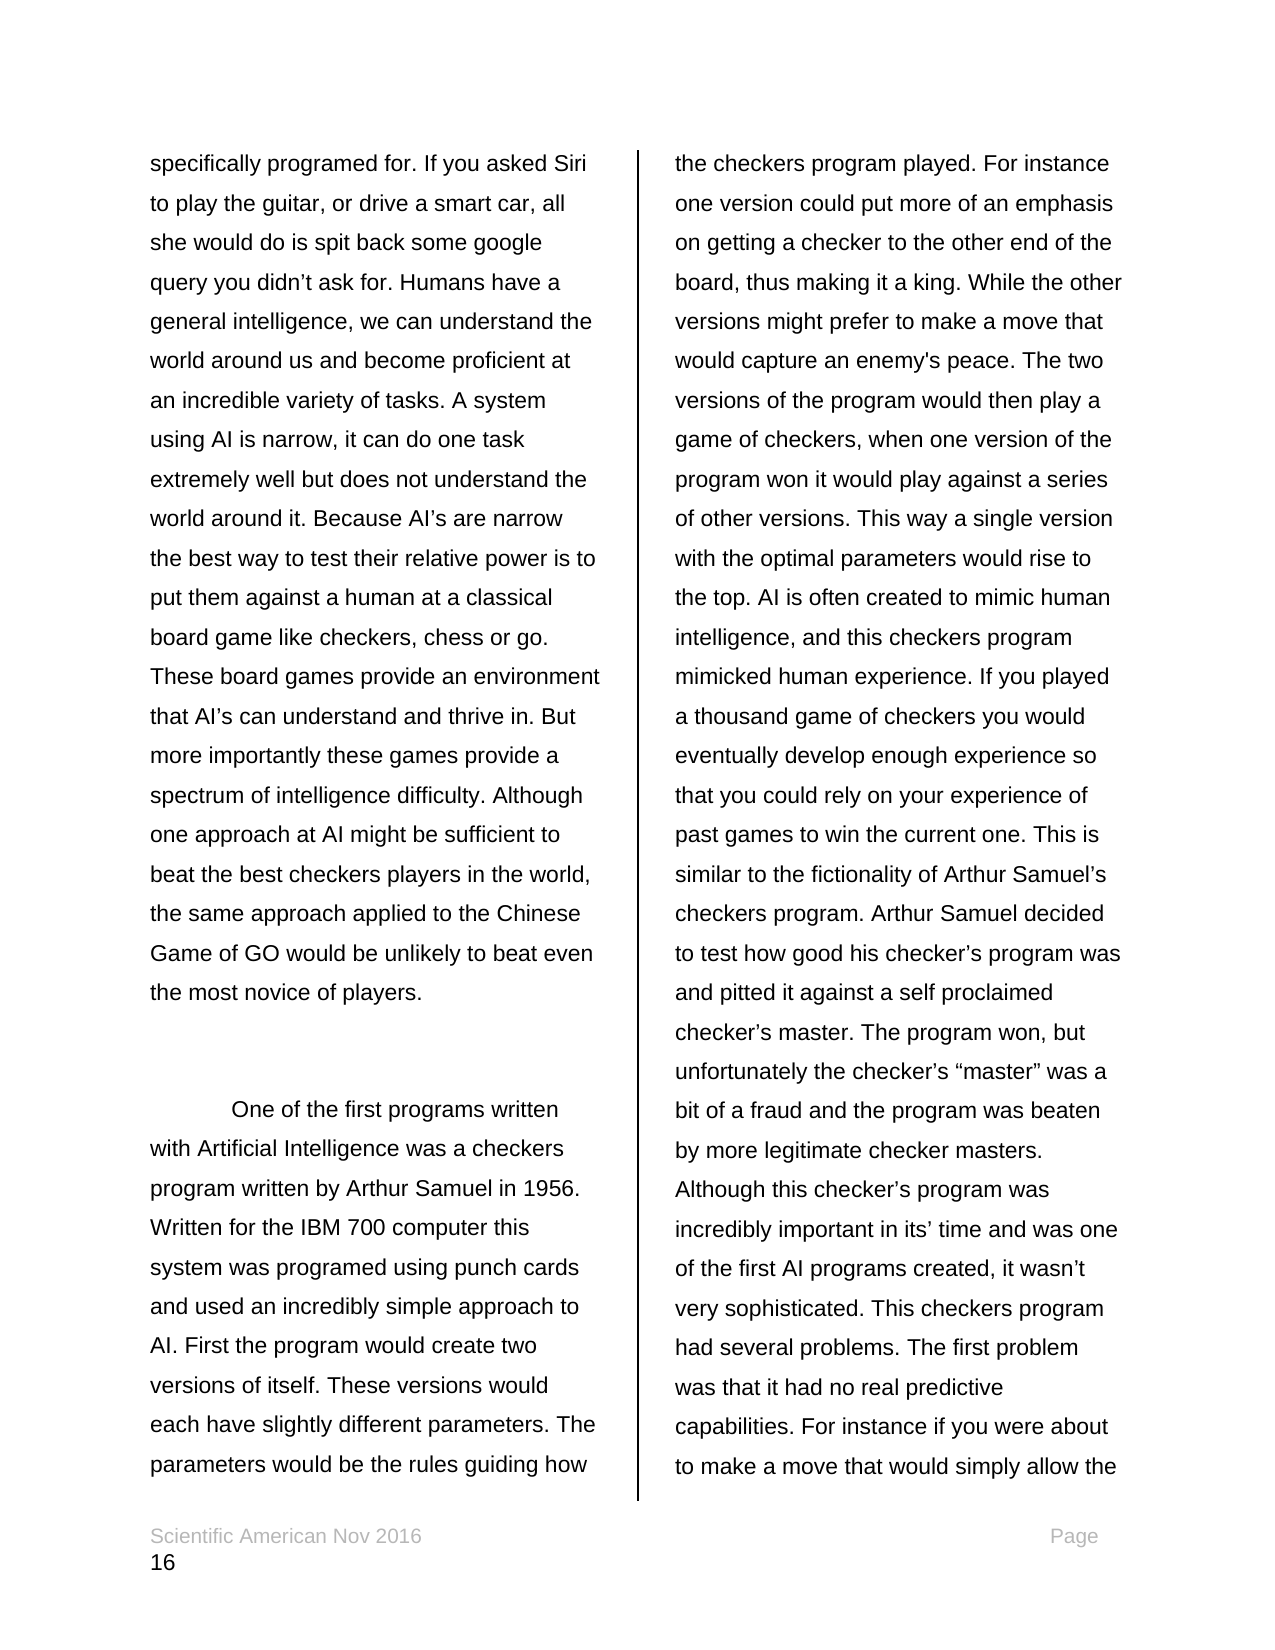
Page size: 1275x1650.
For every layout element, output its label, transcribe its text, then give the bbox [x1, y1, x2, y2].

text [150, 1096, 600, 1477]
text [675, 150, 1125, 1479]
